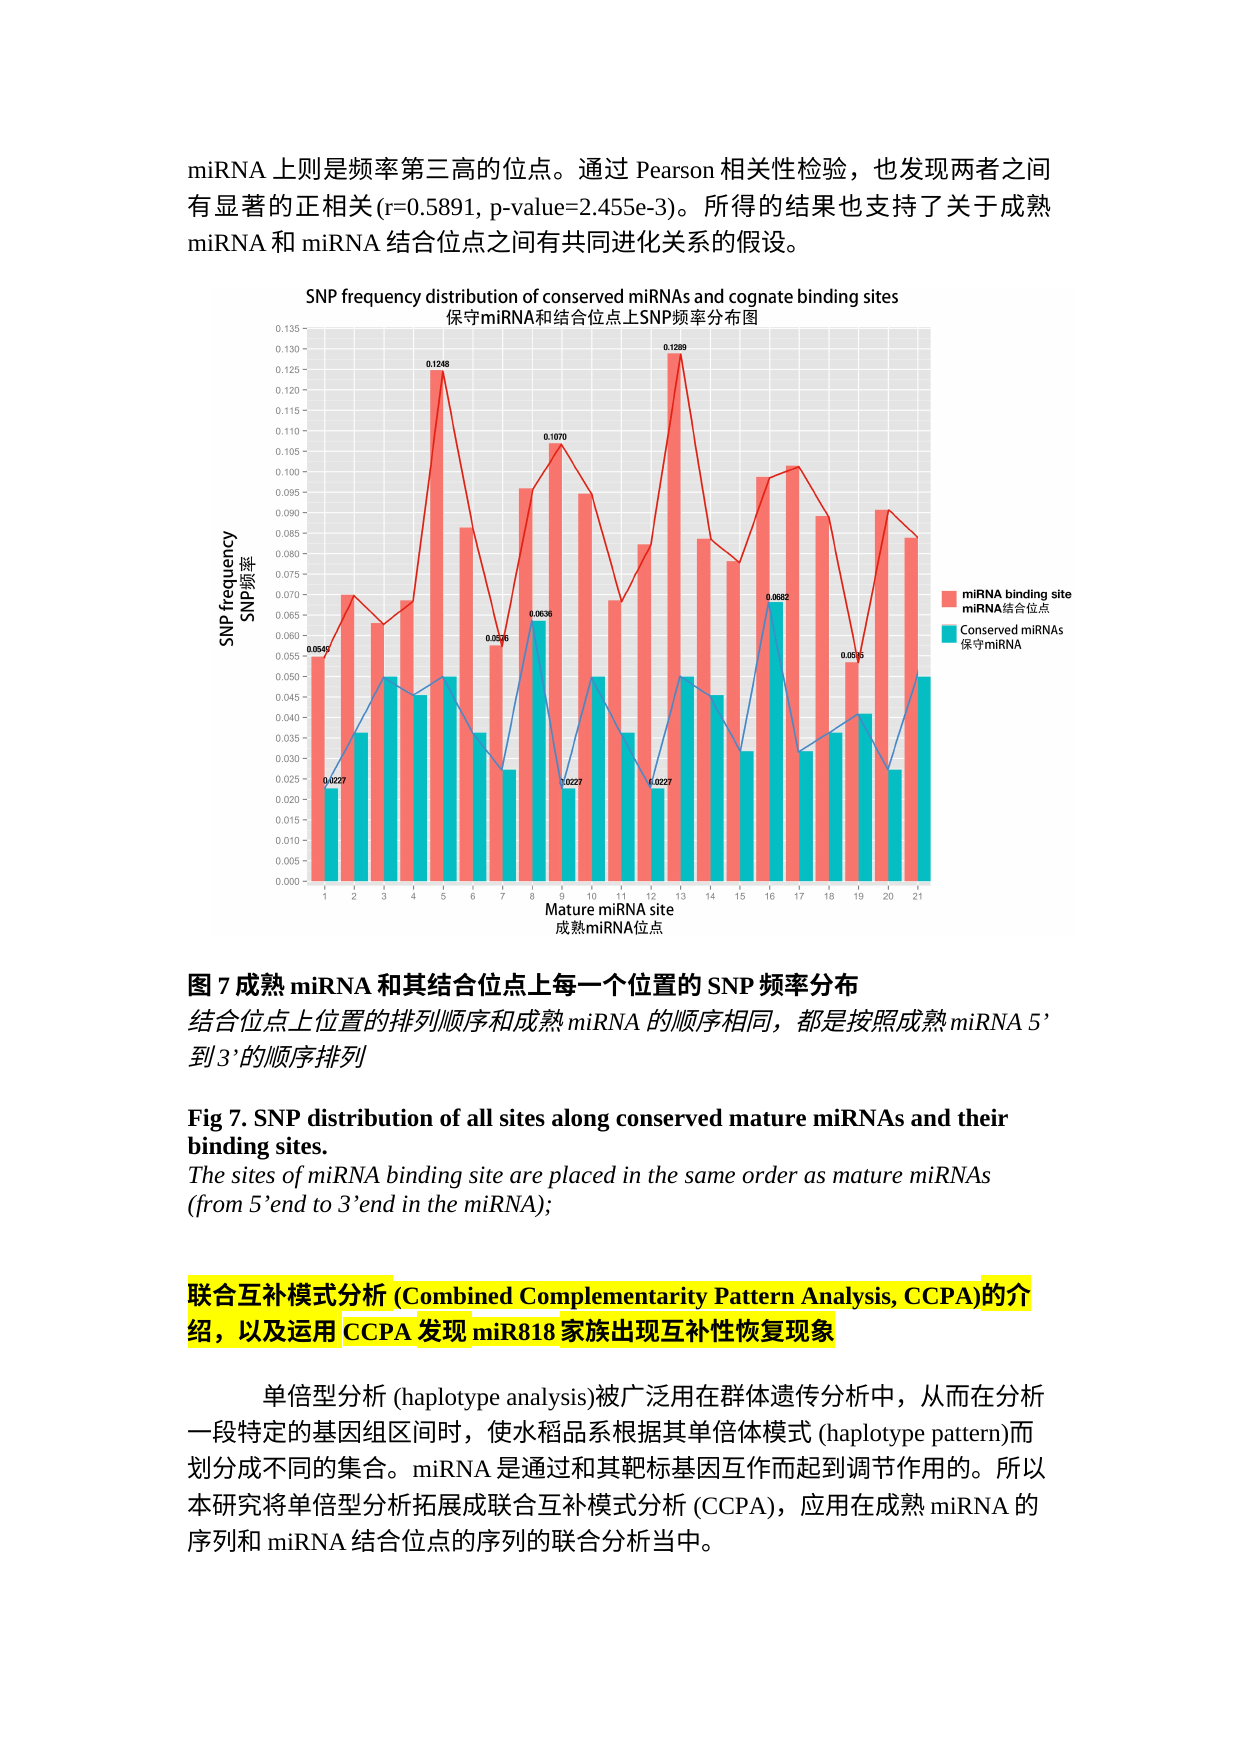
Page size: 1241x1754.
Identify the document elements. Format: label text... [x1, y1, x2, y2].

text 图7成熟miRNA和其结合位点上每一个位置的SNP频率分布 [187, 965, 1053, 1001]
picture [211, 287, 1076, 937]
text The sites of miRNA binding site are placed in the same order as mature miRNAs (from 5’end to 3’end in the miRNA); [187, 1160, 1053, 1218]
text 联合互补模式分析 (Combined Complementarity Pattern Analysis, CCPA)的介绍，以及运用CCPA发现miR818家族出现互补性恢复现象 [342, 1275, 1053, 1348]
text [187, 150, 1053, 259]
text 单倍型分析 (haplotype analysis)被广泛用在群体遗传分析中，从而在分析一段特定的基因组区间时，使水稻品系根据其单倍体模式 (haplotype pattern)而划分成不同的集合。miRNA是通过和其靶标基因互作而起到调节作用的。所以本研究将单倍型分析拓展成联合互补模式分析 (CCPA)，应用在成熟miRNA的序列和miRNA结合位点的序列的联合分析当中。 [187, 1376, 1053, 1558]
text Fig 7. SNP distribution of all sites along conserved mature miRNAs and their binding sites. [187, 1103, 1053, 1160]
text 结合位点上位置的排列顺序和成熟miRNA的顺序相同，都是按照成熟miRNA 5’到3’的顺序排列 [187, 1001, 1053, 1074]
